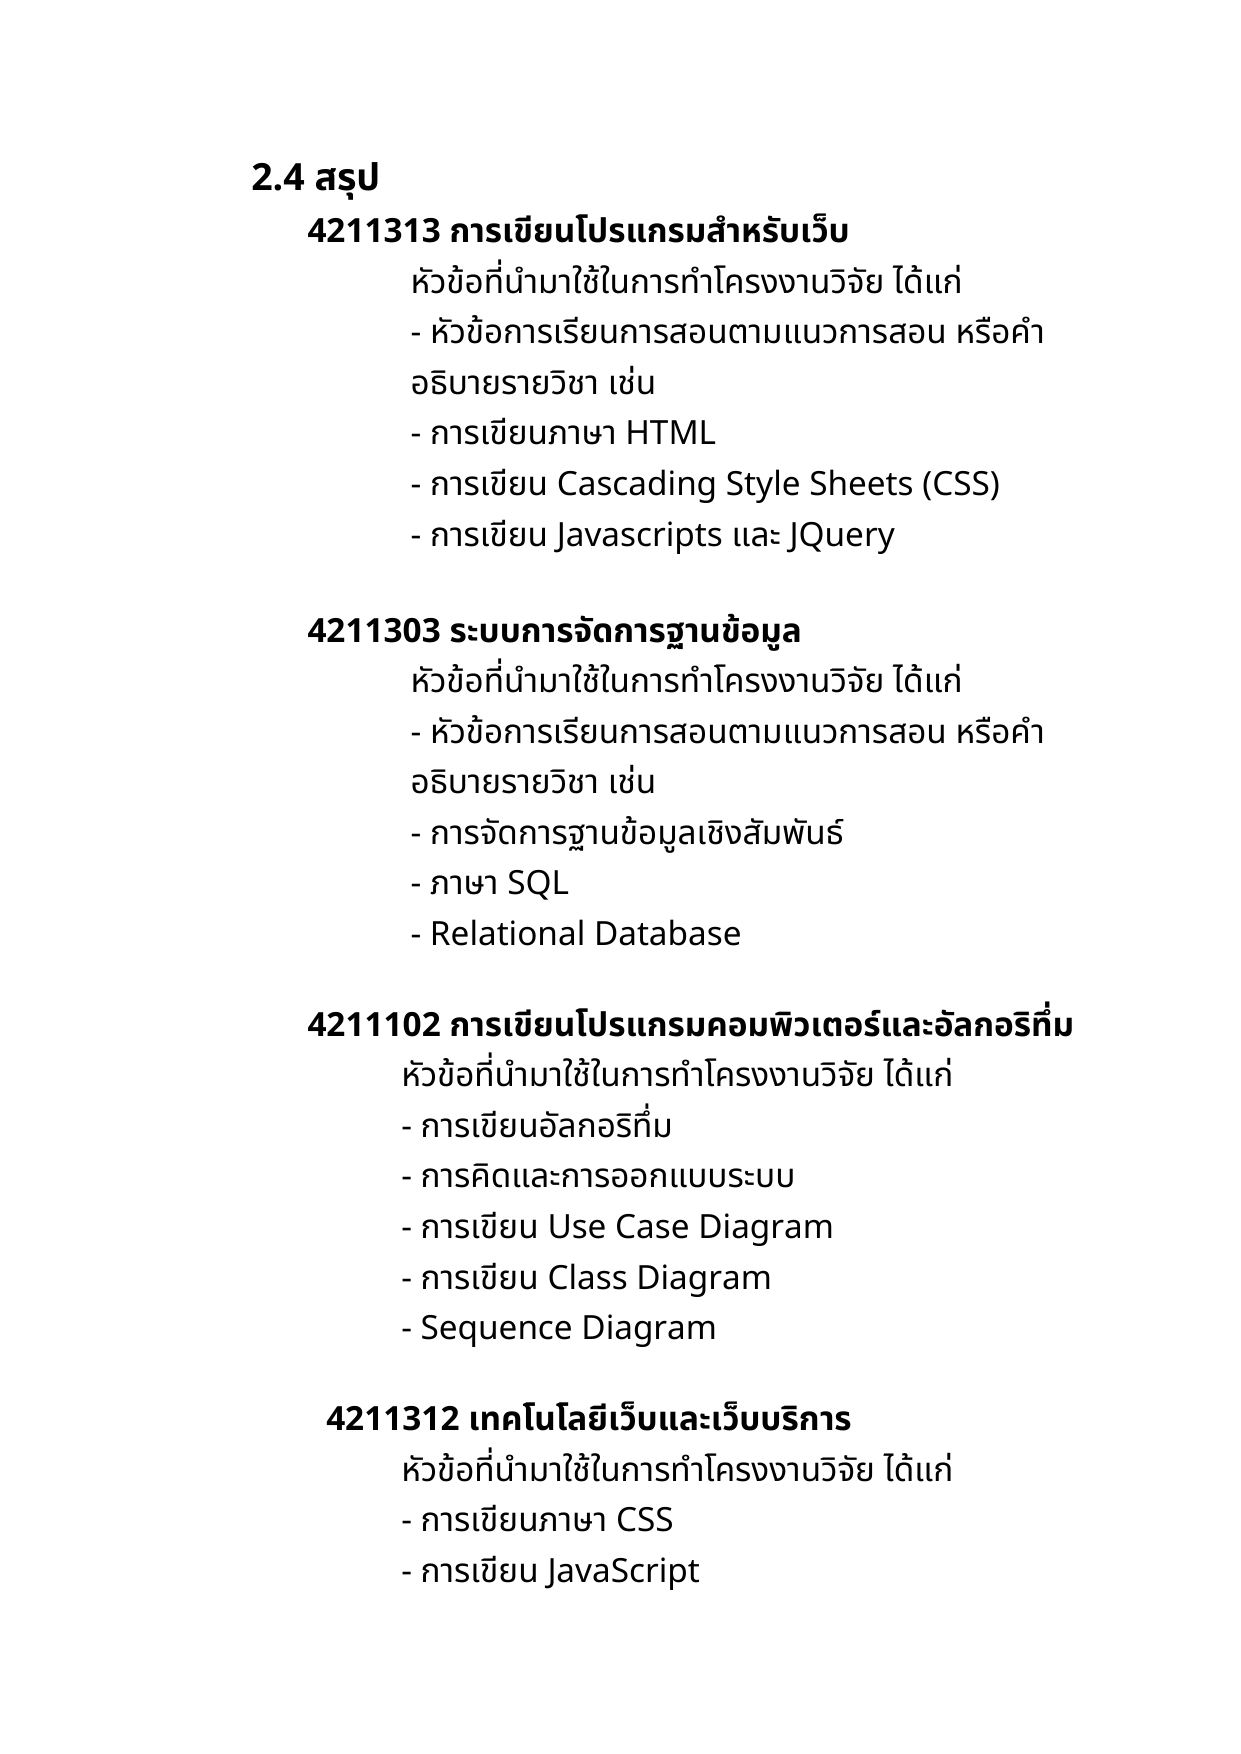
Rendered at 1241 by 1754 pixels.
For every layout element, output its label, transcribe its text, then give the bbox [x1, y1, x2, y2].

text - การเขียน Class Diagram [401, 1253, 1090, 1304]
text - ภาษา SQL [410, 859, 1090, 910]
text - การจัดการฐานข้อมูลเชิงสัมพันธ์ [410, 808, 1090, 859]
text หัวข้อที่นำมาใช้ในการทำโครงงานวิจัย ได้แก่ [251, 657, 1090, 707]
text 4211102 การเขียนโปรแกรมคอมพิวเตอร์และอัลกอริทึ่ม [251, 1001, 1090, 1051]
text - Relational Database [410, 910, 1090, 955]
text - Sequence Diagram [401, 1304, 1090, 1349]
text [251, 1446, 1090, 1496]
text - หัวข้อการเรียนการสอนตามแนวการสอน หรือคำอธิบายรายวิชา เช่น [410, 707, 1090, 808]
text - การเขียนภาษา CSS [401, 1496, 1090, 1547]
text 4211313 การเขียนโปรแกรมสำหรับเว็บ [251, 207, 1090, 258]
text - หัวข้อการเรียนการสอนตามแนวการสอน หรือคำอธิบายรายวิชา เช่น [410, 308, 1090, 409]
text 2.4 สรุป [251, 150, 1090, 207]
text 4211303 ระบบการจัดการฐานข้อมูล [251, 606, 1090, 657]
text - การเขียน Use Case Diagram [401, 1203, 1090, 1253]
text หัวข้อที่นำมาใช้ในการทำโครงงานวิจัย ได้แก่ [251, 1051, 1090, 1102]
text - การเขียนภาษา HTML [410, 409, 1090, 460]
text - การเขียน Cascading Style Sheets (CSS) [410, 460, 1090, 510]
text 4211312 เทคโนโลยีเว็บและเว็บบริการ [251, 1395, 1090, 1446]
text - การเขียน Javascripts และ JQuery [410, 510, 1090, 561]
text - การคิดและการออกแบบระบบ [401, 1152, 1090, 1203]
text - การเขียน JavaScript [401, 1547, 1090, 1597]
text หัวข้อที่นำมาใช้ในการทำโครงงานวิจัย ได้แก่ [251, 258, 1090, 308]
text - การเขียนอัลกอริทึ่ม [401, 1102, 1090, 1152]
